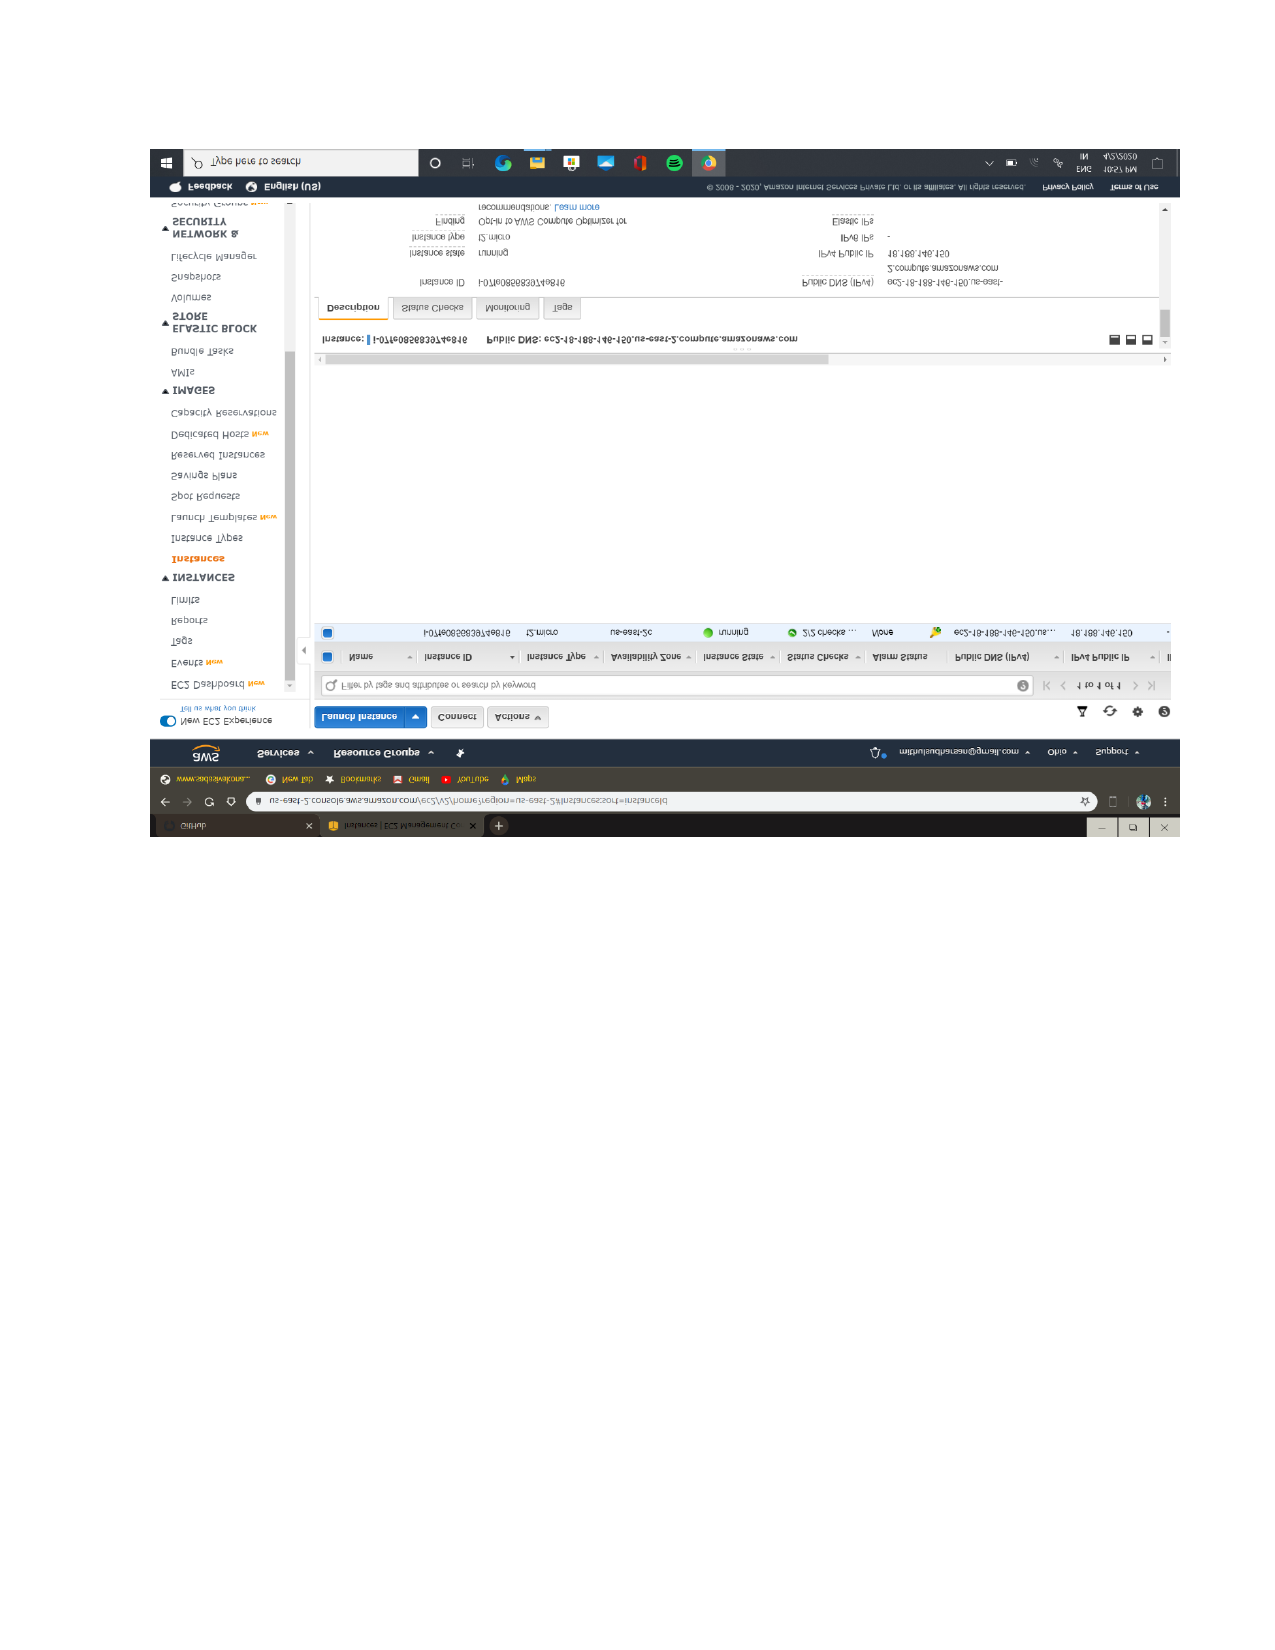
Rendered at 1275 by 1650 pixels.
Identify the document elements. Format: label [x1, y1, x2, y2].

picture [150, 149, 1180, 837]
